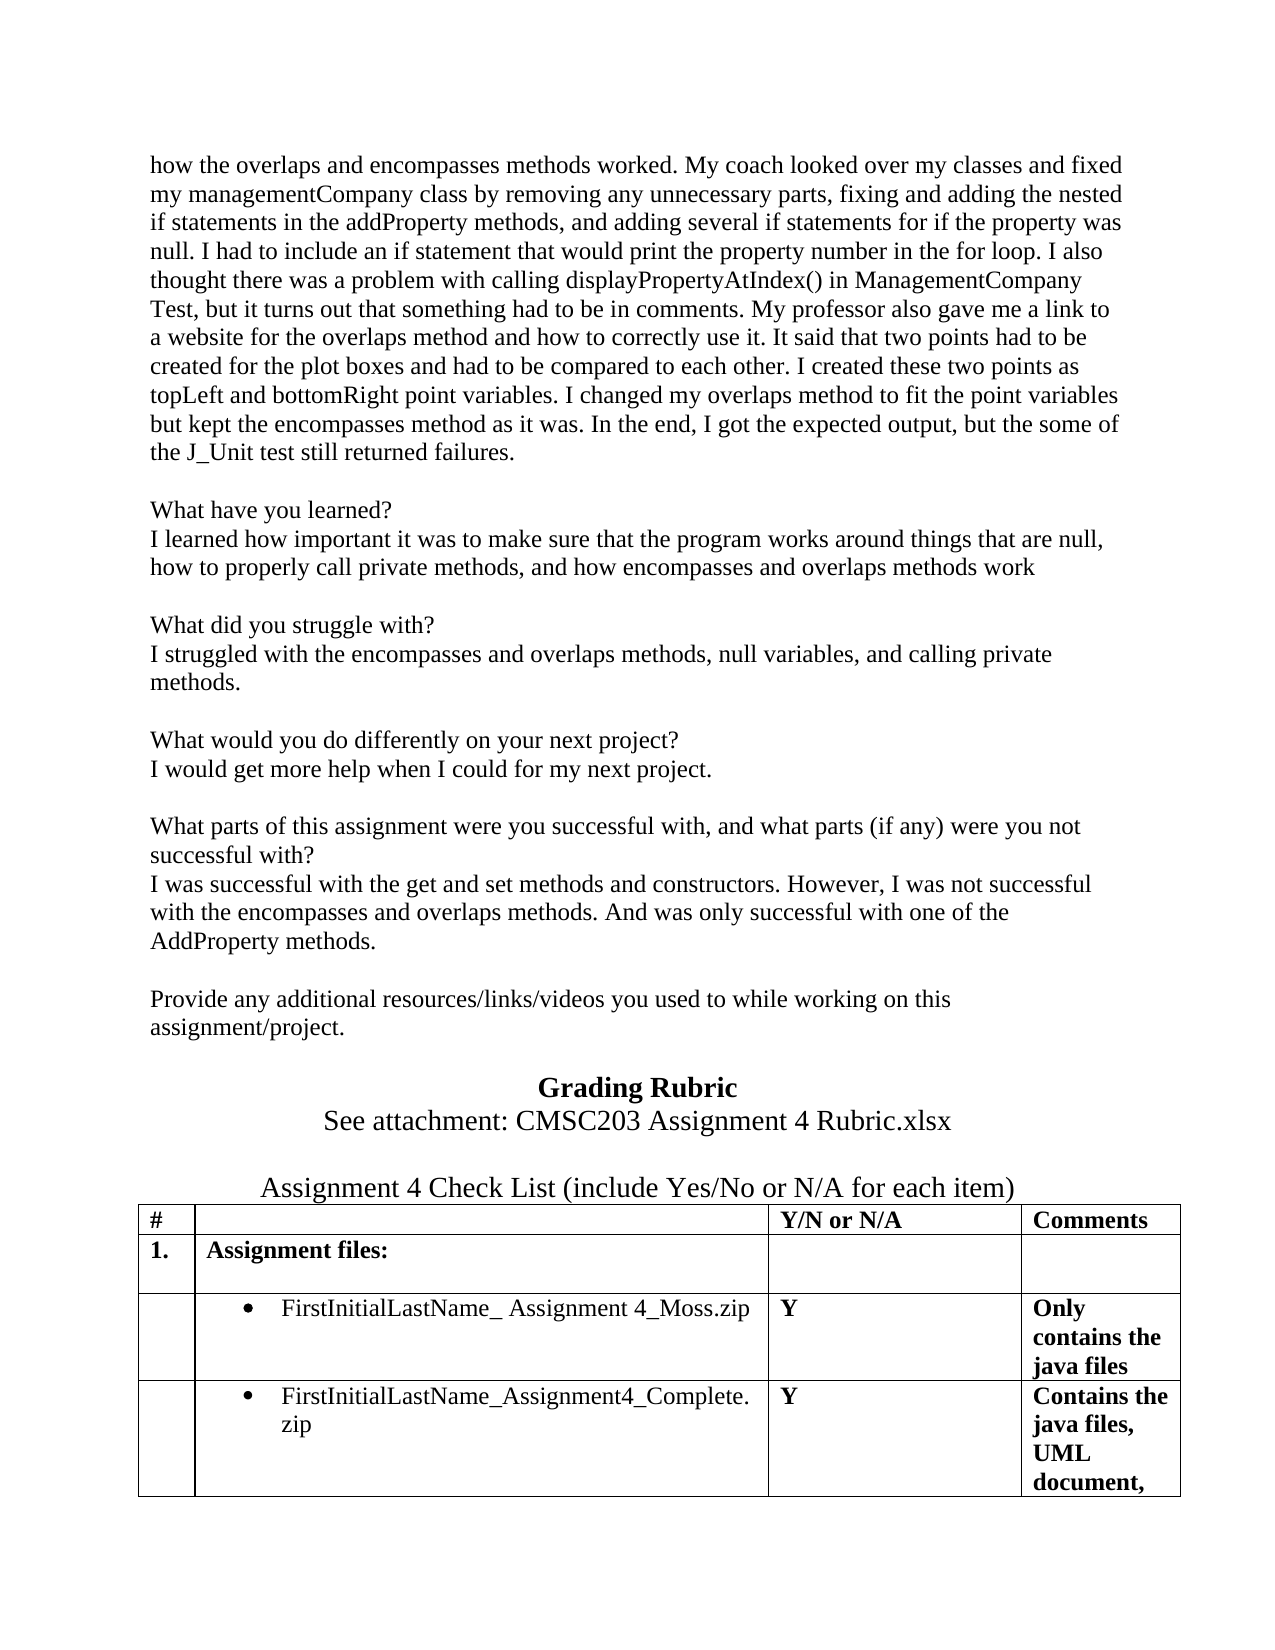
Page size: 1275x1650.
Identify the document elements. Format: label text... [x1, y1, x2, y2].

subtitle See attachment: CMSC203 Assignment 4 Rubric.xlsx [150, 1103, 1125, 1137]
table_cell [139, 1294, 194, 1380]
table_cell [769, 1235, 1021, 1292]
text What would you do differently on your next project? [150, 725, 1125, 754]
table_cell [139, 1235, 194, 1292]
table_cell Only contains the java files [1022, 1294, 1180, 1380]
text Provide any additional resources/links/videos you used to while working on this assignment/project. [150, 984, 1125, 1041]
subtitle Assignment 4 Check List (include Yes/No or N/A for each item) [150, 1171, 1125, 1204]
text I learned how important it was to make sure that the program works around things that are null, how to properly call private methods, and how encompasses and overlaps methods work [150, 524, 1125, 581]
text I struggled with the encompasses and overlaps methods, null variables, and calling private methods. [150, 639, 1125, 696]
table_cell [1022, 1235, 1180, 1292]
table_cell Y [769, 1294, 1021, 1380]
text What did you struggle with? [150, 610, 1125, 639]
text I was successful with the get and set methods and constructors. However, I was not successful with the encompasses and overlaps methods. And was only successful with one of the AddProperty methods. [150, 869, 1125, 955]
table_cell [1022, 1381, 1180, 1496]
text What have you learned? [150, 495, 1125, 524]
table_cell FirstInitialLastName_ Assignment 4_Moss.zip [196, 1294, 768, 1380]
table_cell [196, 1381, 768, 1496]
text I would get more help when I could for my next project. [150, 754, 1125, 782]
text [150, 150, 1125, 466]
table_header Comments [1022, 1205, 1180, 1234]
table_header Y/N or N/A [769, 1205, 1021, 1234]
table_header [196, 1205, 768, 1234]
subtitle Grading Rubric [150, 1070, 1125, 1103]
table_cell Y [769, 1381, 1021, 1496]
table_cell [139, 1381, 194, 1496]
table_header # [139, 1205, 194, 1234]
table_cell Assignment files: [196, 1235, 768, 1292]
text What parts of this assignment were you successful with, and what parts (if any) were you not successful with? [150, 811, 1125, 869]
